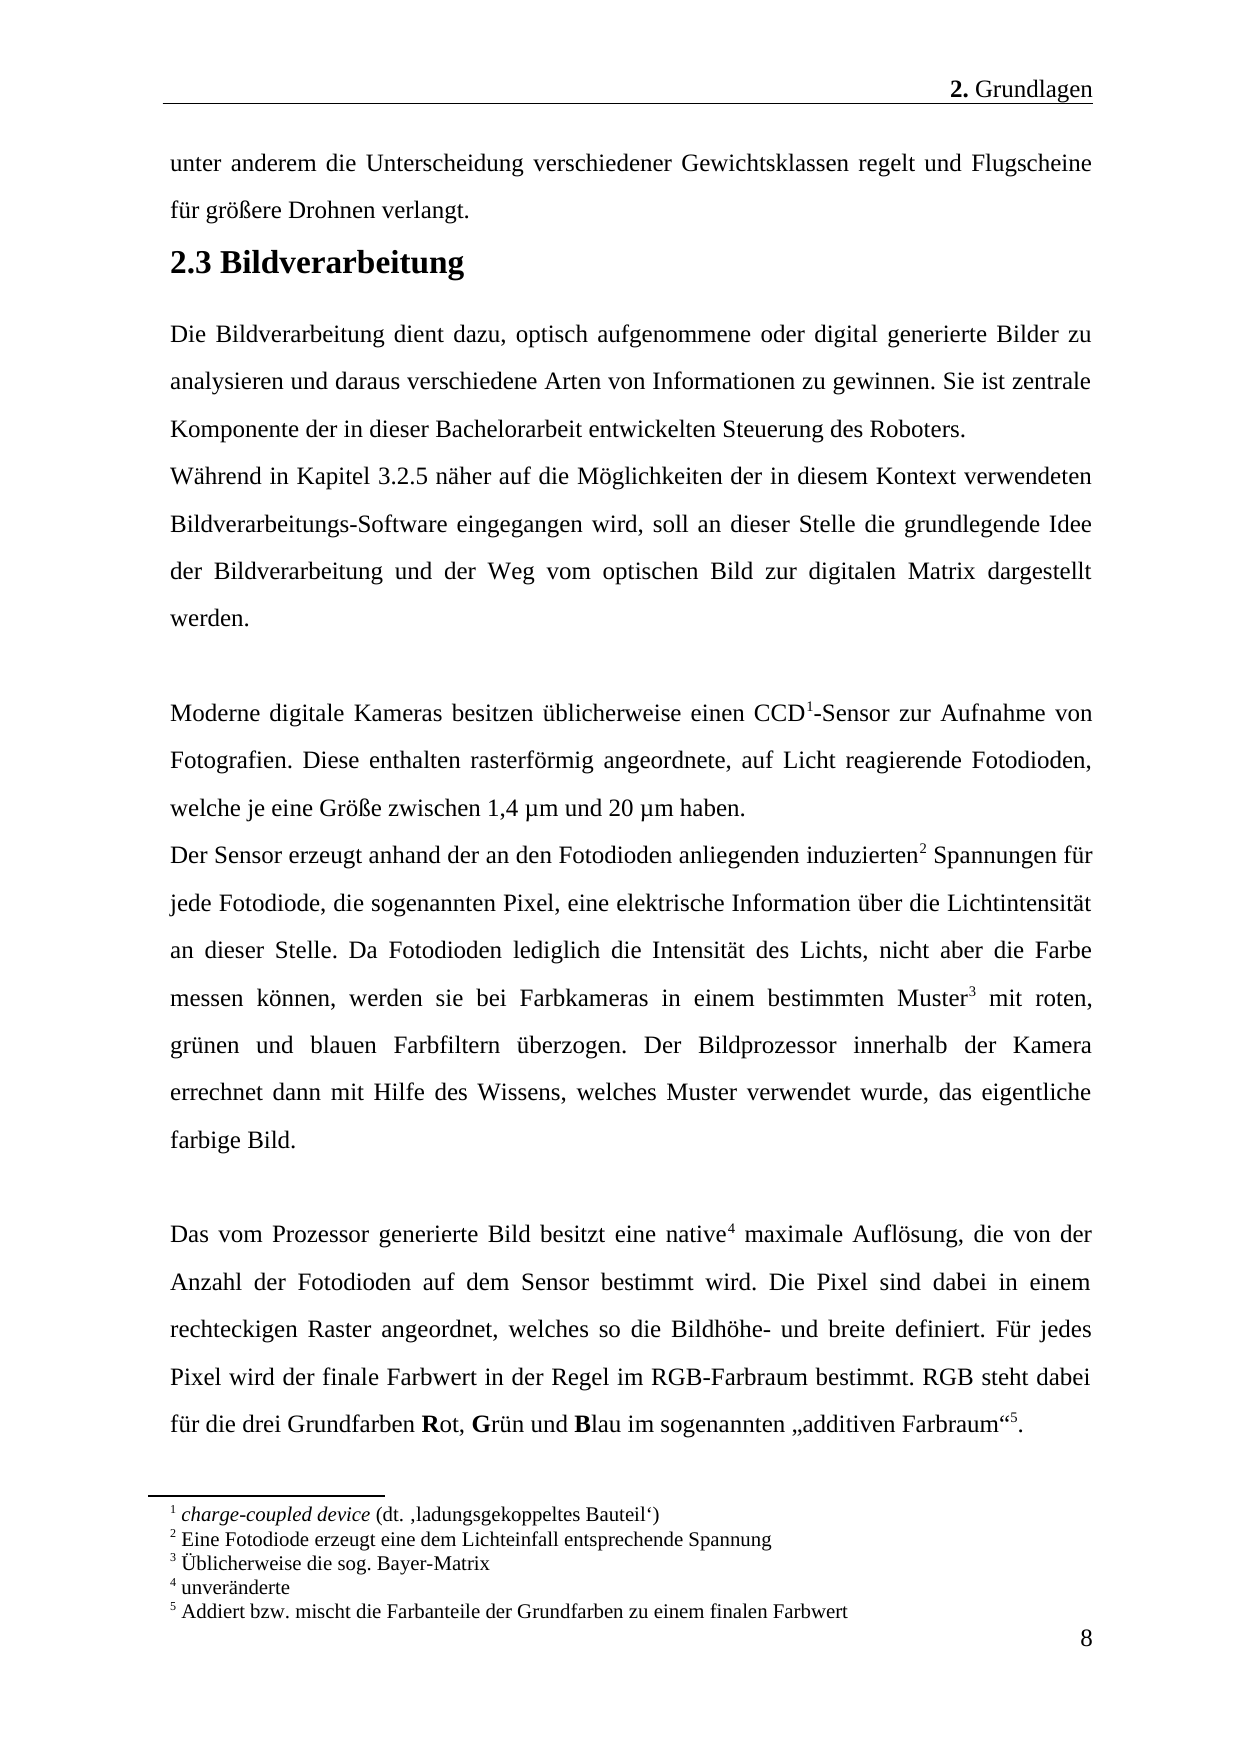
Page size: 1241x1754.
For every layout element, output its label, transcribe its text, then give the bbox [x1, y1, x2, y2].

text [170, 148, 1093, 224]
text Der Sensor erzeugt anhand der an den Fotodioden anliegenden induzierten Spannungen für jede Fotodiode, die sogenannten Pixel, eine elektrische Information über die Lichtintensität an dieser Stelle. Da Fotodioden lediglich die Intensität des Lichts, nicht aber die Farbe messen können, werden sie bei Farbkameras in einem bestimmten Muster mit roten, grünen und blauen Farbfiltern überzogen. Der Bildprozessor innerhalb der Kamera errechnet dann mit Hilfe des Wissens, welches Muster verwendet wurde, das eigentliche farbige Bild. [170, 840, 1093, 1153]
text Das vom Prozessor generierte Bild besitzt eine native maximale Auflösung, die von der Anzahl der Fotodioden auf dem Sensor bestimmt wird. Die Pixel sind dabei in einem rechteckigen Raster angeordnet, welches so die Bildhöhe- und breite definiert. Für jedes Pixel wird der finale Farbwert in der Regel im RGB-Farbraum bestimmt. RGB steht dabei für die drei Grundfarben Rot, Grün und Blau im sogenannten „additiven Farbraum“. [170, 1219, 1093, 1438]
text Während in Kapitel 3.2.5 näher auf die Möglichkeiten der in diesem Kontext verwendeten Bildverarbeitungs-Software eingegangen wird, soll an dieser Stelle die grundlegende Idee der Bildverarbeitung und der Weg vom optischen Bild zur digitalen Matrix dargestellt werden. [170, 461, 1093, 632]
text Die Bildverarbeitung dient dazu, optisch aufgenommene oder digital generierte Bilder zu analysieren und daraus verschiedene Arten von Informationen zu gewinnen. Sie ist zentrale Komponente der in dieser Bachelorarbeit entwickelten Steuerung des Roboters. [170, 319, 1093, 443]
subtitle 2.3 Bildverarbeitung [170, 242, 1093, 281]
text Moderne digitale Kameras besitzen üblicherweise einen CCD-Sensor zur Aufnahme von Fotografien. Diese enthalten rasterförmig angeordnete, auf Licht reagierende Fotodioden, welche je eine Größe zwischen 1,4 µm und 20 µm haben. [170, 698, 1093, 822]
